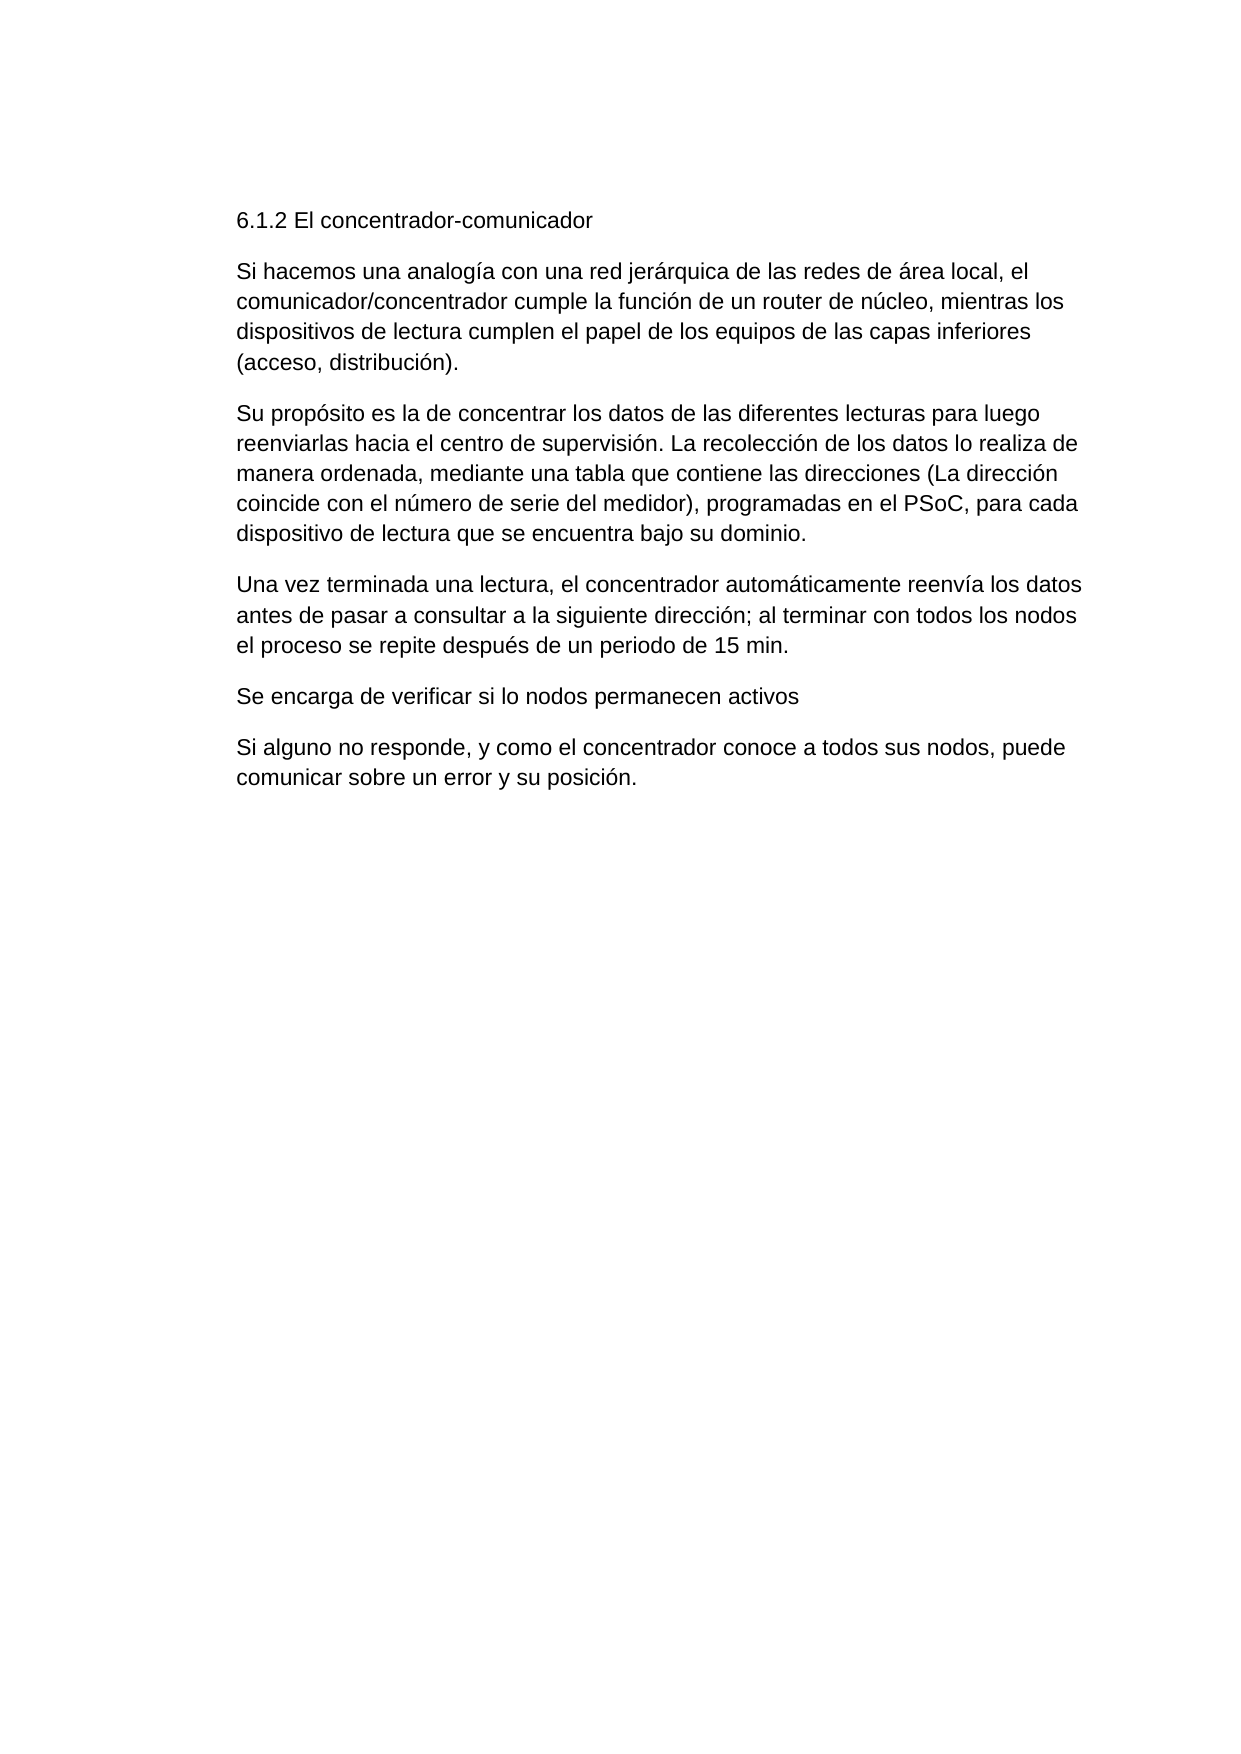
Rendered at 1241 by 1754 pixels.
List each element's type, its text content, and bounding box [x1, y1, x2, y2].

text 6.1.2 El concentrador-comunicador [236, 207, 1092, 233]
text Se encarga de verificar si lo nodos permanecen activos [236, 683, 1092, 709]
text Una vez terminada una lectura, el concentrador automáticamente reenvía los datos antes de pasar a consultar a la siguiente dirección; al terminar con todos los nodos el proceso se repite después de un periodo de 15 min. [236, 571, 1092, 658]
text Si alguno no responde, y como el concentrador conoce a todos sus nodos, puede comunicar sobre un error y su posición. [236, 734, 1092, 790]
text Si hacemos una analogía con una red jerárquica de las redes de área local, el comunicador/concentrador cumple la función de un router de núcleo, mientras los dispositivos de lectura cumplen el papel de los equipos de las capas inferiores (acceso, distribución). [236, 258, 1092, 375]
text Su propósito es la de concentrar los datos de las diferentes lecturas para luego reenviarlas hacia el centro de supervisión. La recolección de los datos lo realiza de manera ordenada, mediante una tabla que contiene las direcciones (La dirección coincide con el número de serie del medidor), programadas en el PSoC, para cada dispositivo de lectura que se encuentra bajo su dominio. [236, 399, 1092, 547]
